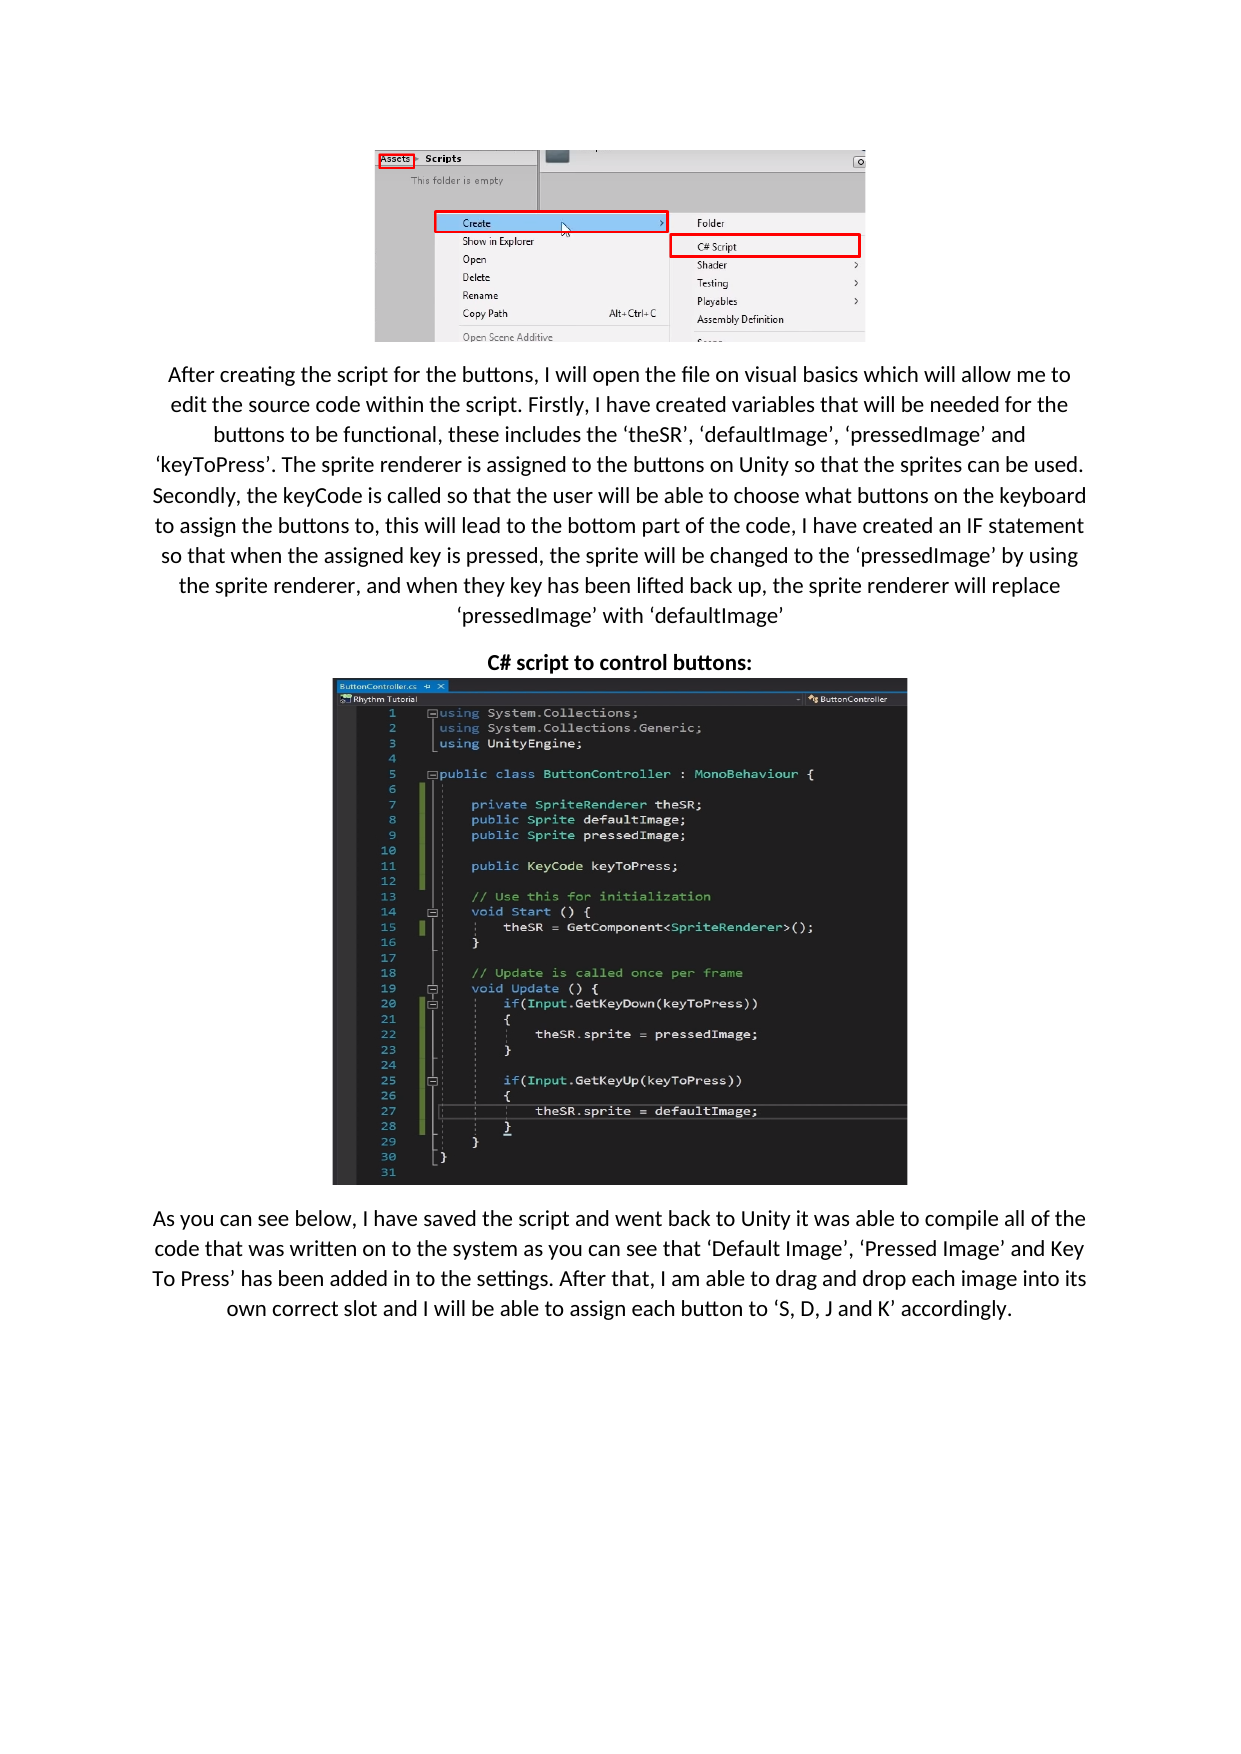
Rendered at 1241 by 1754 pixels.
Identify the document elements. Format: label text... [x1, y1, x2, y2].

picture [332, 678, 908, 1185]
text After creating the script for the buttons, I will open the file on visual basics which will allow me to edit the source code within the script. Firstly, I have created variables that will be needed for the buttons to be functional, these includes the ‘theSR’, ‘defaultImage’, ‘pressedImage’ and ‘keyToPress’. The sprite renderer is assigned to the buttons on Unity so that the sprites can be used. Secondly, the keyCode is called so that the user will be able to choose what buttons on the keyboard to assign the buttons to, this will lead to the bottom part of the code, I have created an IF statement so that when the assigned key is pressed, the sprite will be changed to the ‘pressedImage’ by using the sprite renderer, and when they key has been lifted back up, the sprite renderer will replace ‘pressedImage’ with ‘defaultImage’ [150, 360, 1090, 630]
picture [374, 150, 866, 342]
text As you can see below, I have saved the script and went back to Unity it was able to compile all of the code that was written on to the system as you can see that ‘Default Image’, ‘Pressed Image’ and Key To Press’ has been added in to the settings. After that, I am able to drag and drop each image into its own correct slot and I will be able to assign each button to ‘S, D, J and K’ accordingly. [150, 1204, 1090, 1322]
